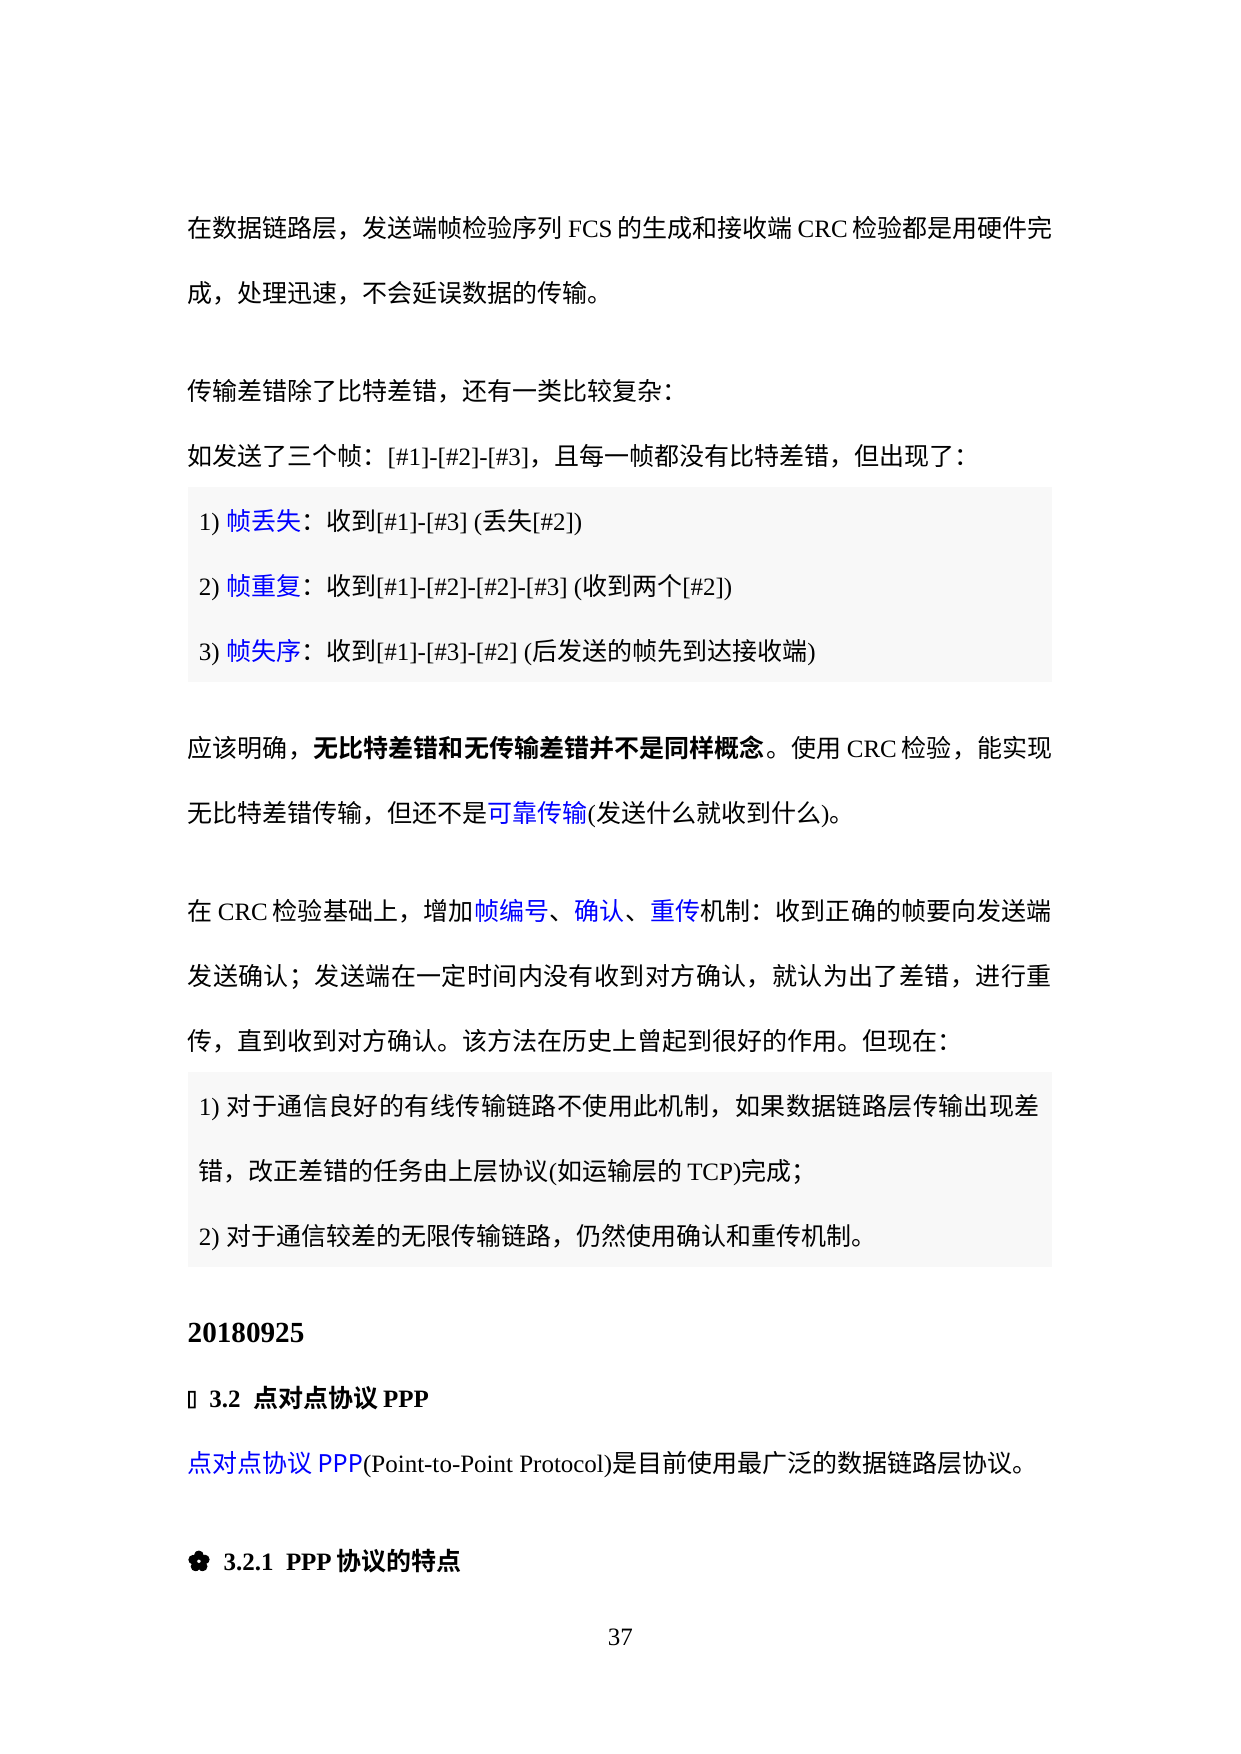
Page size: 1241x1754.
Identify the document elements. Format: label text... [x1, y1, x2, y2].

text 如发送了三个帧：[#1]-[#2]-[#3]，且每一帧都没有比特差错，但出现了： [187, 422, 1053, 487]
text 点对点协议PPP(Point-to-Point Protocol)是目前使用最广泛的数据链路层协议。 [187, 1429, 1053, 1494]
text 传输差错除了比特差错，还有一类比较复杂： [187, 357, 1053, 422]
text 3.2.1 PPP协议的特点 [187, 1527, 1053, 1592]
text 20180925 [187, 1299, 1053, 1364]
text 在数据链路层，发送端帧检验序列FCS的生成和接收端CRC检验都是用硬件完成，处理迅速，不会延误数据的传输。 [187, 194, 1053, 324]
text 3.2 点对点协议PPP [187, 1364, 1053, 1429]
text 应该明确，无比特差错和无传输差错并不是同样概念。使用CRC检验，能实现无比特差错传输，但还不是可靠传输(发送什么就收到什么)。 [187, 714, 1053, 844]
text 在CRC检验基础上，增加帧编号、确认、重传机制：收到正确的帧要向发送端发送确认；发送端在一定时间内没有收到对方确认，就认为出了差错，进行重传，直到收到对方确认。该方法在历史上曾起到很好的作用。但现在： [187, 877, 1053, 1072]
table_header 1) 对于通信良好的有线传输链路不使用此机制，如果数据链路层传输出现差错，改正差错的任务由上层协议(如运输层的TCP)完成； 2) 对于通信较差的无限传输链路，仍然使用确认和重传机制。 [188, 1072, 1052, 1267]
table_header 1) 帧丢失：收到[#1]-[#3] (丢失[#2]) 2) 帧重复：收到[#1]-[#2]-[#2]-[#3] (收到两个[#2]) 3) 帧失序：收到[#1]-[#3]-[#2] (后发送的帧先到达接收端) [188, 487, 1052, 682]
